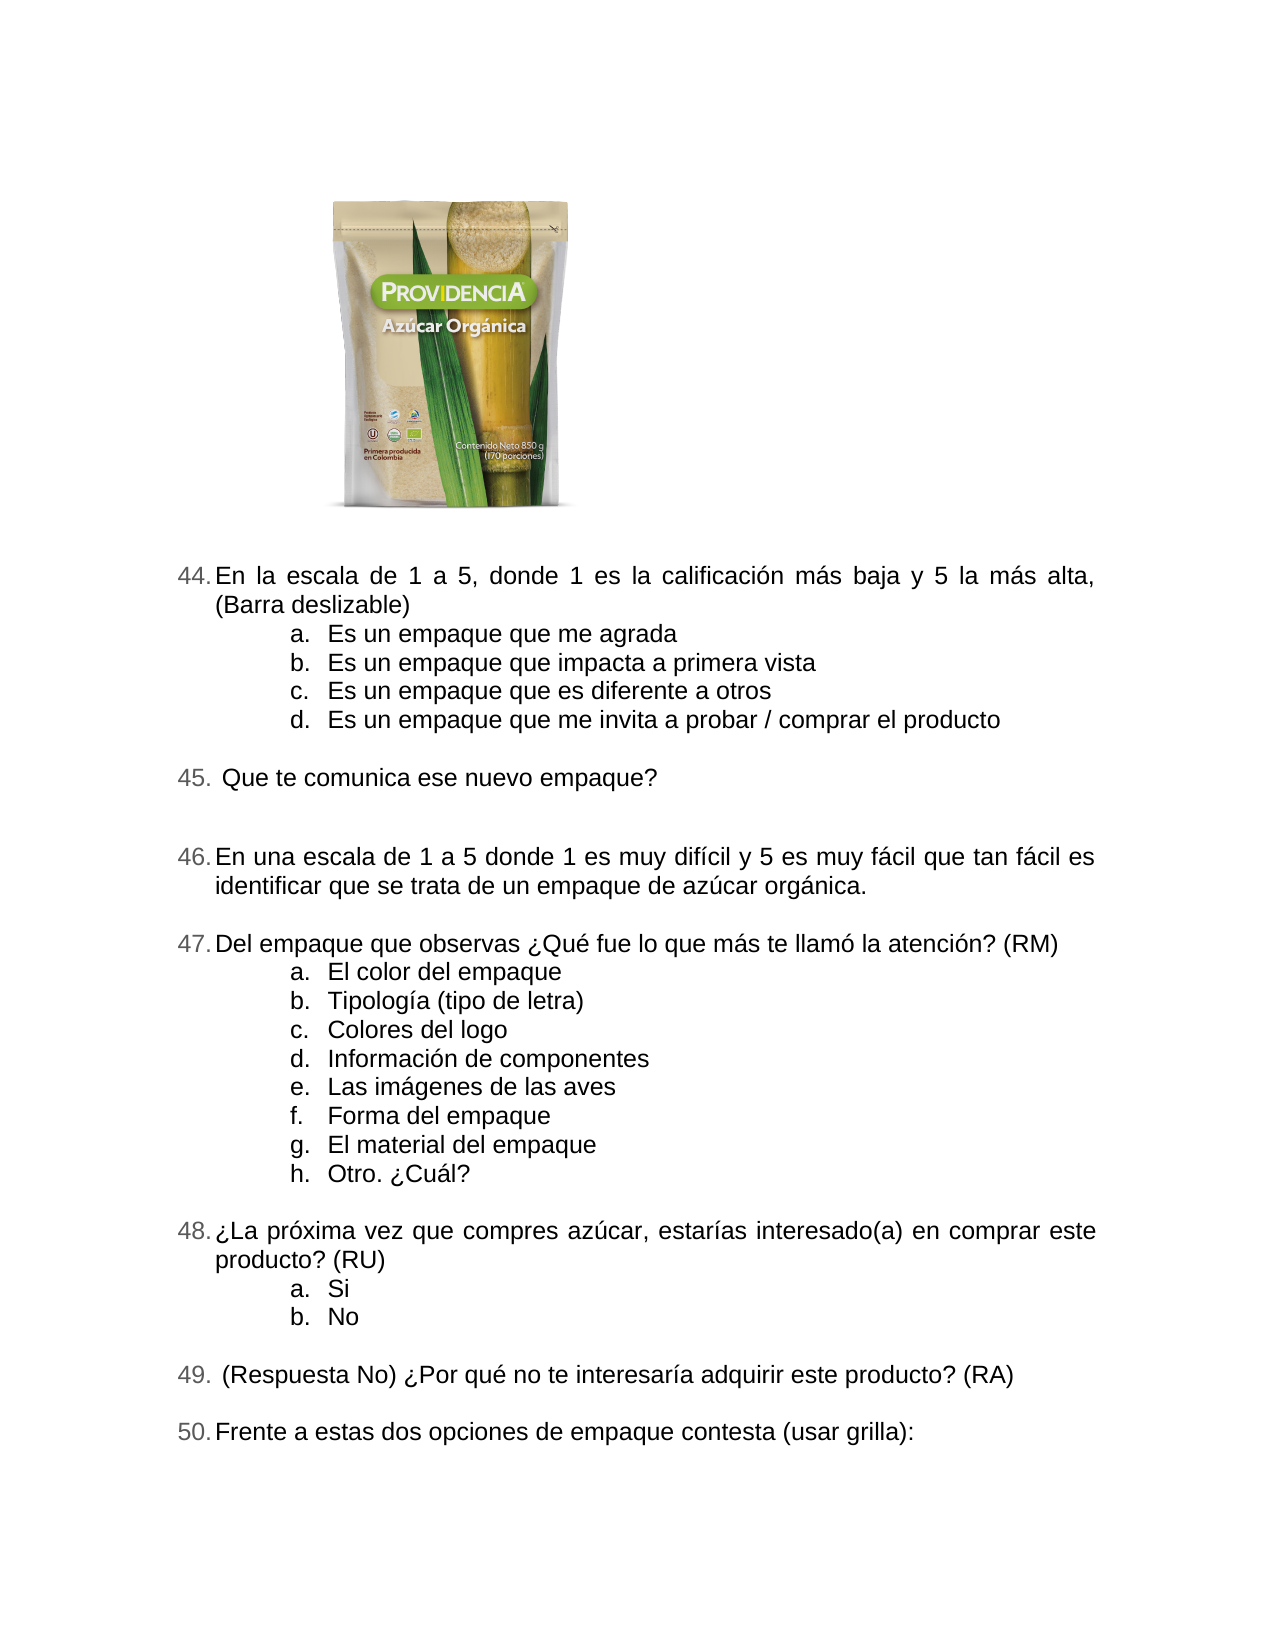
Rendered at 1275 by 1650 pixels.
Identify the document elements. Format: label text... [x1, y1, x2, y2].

list Que te comunica ese nuevo empaque? [177, 762, 1098, 791]
list El color del empaque [290, 957, 1098, 986]
list Es un empaque que impacta a primera vista [290, 647, 1098, 676]
list Es un empaque que es diferente a otros [290, 676, 1098, 705]
list Es un empaque que me invita a probar / comprar el producto [290, 705, 1098, 734]
list En una escala de 1 a 5 donde 1 es muy difícil y 5 es muy fácil que tan fácil es identificar que se trata de un empaque de azúcar orgánica. [177, 842, 1098, 900]
list (Respuesta No) ¿Por qué no te interesaría adquirir este producto? (RA) [177, 1360, 1098, 1388]
list El material del empaque [290, 1130, 1098, 1158]
list Forma del empaque [290, 1101, 1098, 1130]
list Tipología (tipo de letra) [290, 986, 1098, 1015]
list Información de componentes [290, 1043, 1098, 1072]
list ¿La próxima vez que compres azúcar, estarías interesado(a) en comprar este producto? (RU) [177, 1216, 1098, 1273]
list Es un empaque que me agrada [290, 619, 1098, 647]
list Las imágenes de las aves [290, 1072, 1098, 1101]
list En la escala de 1 a 5, donde 1 es la calificación más baja y 5 la más alta, (Barra deslizable) [177, 561, 1098, 619]
list No [290, 1302, 1098, 1331]
picture [214, 147, 687, 562]
list Frente a estas dos opciones de empaque contesta (usar grilla): [177, 1417, 1098, 1446]
list Otro. ¿Cuál? [290, 1158, 1098, 1187]
list Si [290, 1273, 1098, 1302]
list Colores del logo [290, 1015, 1098, 1043]
list Del empaque que observas ¿Qué fue lo que más te llamó la atención? (RM) [177, 928, 1098, 957]
